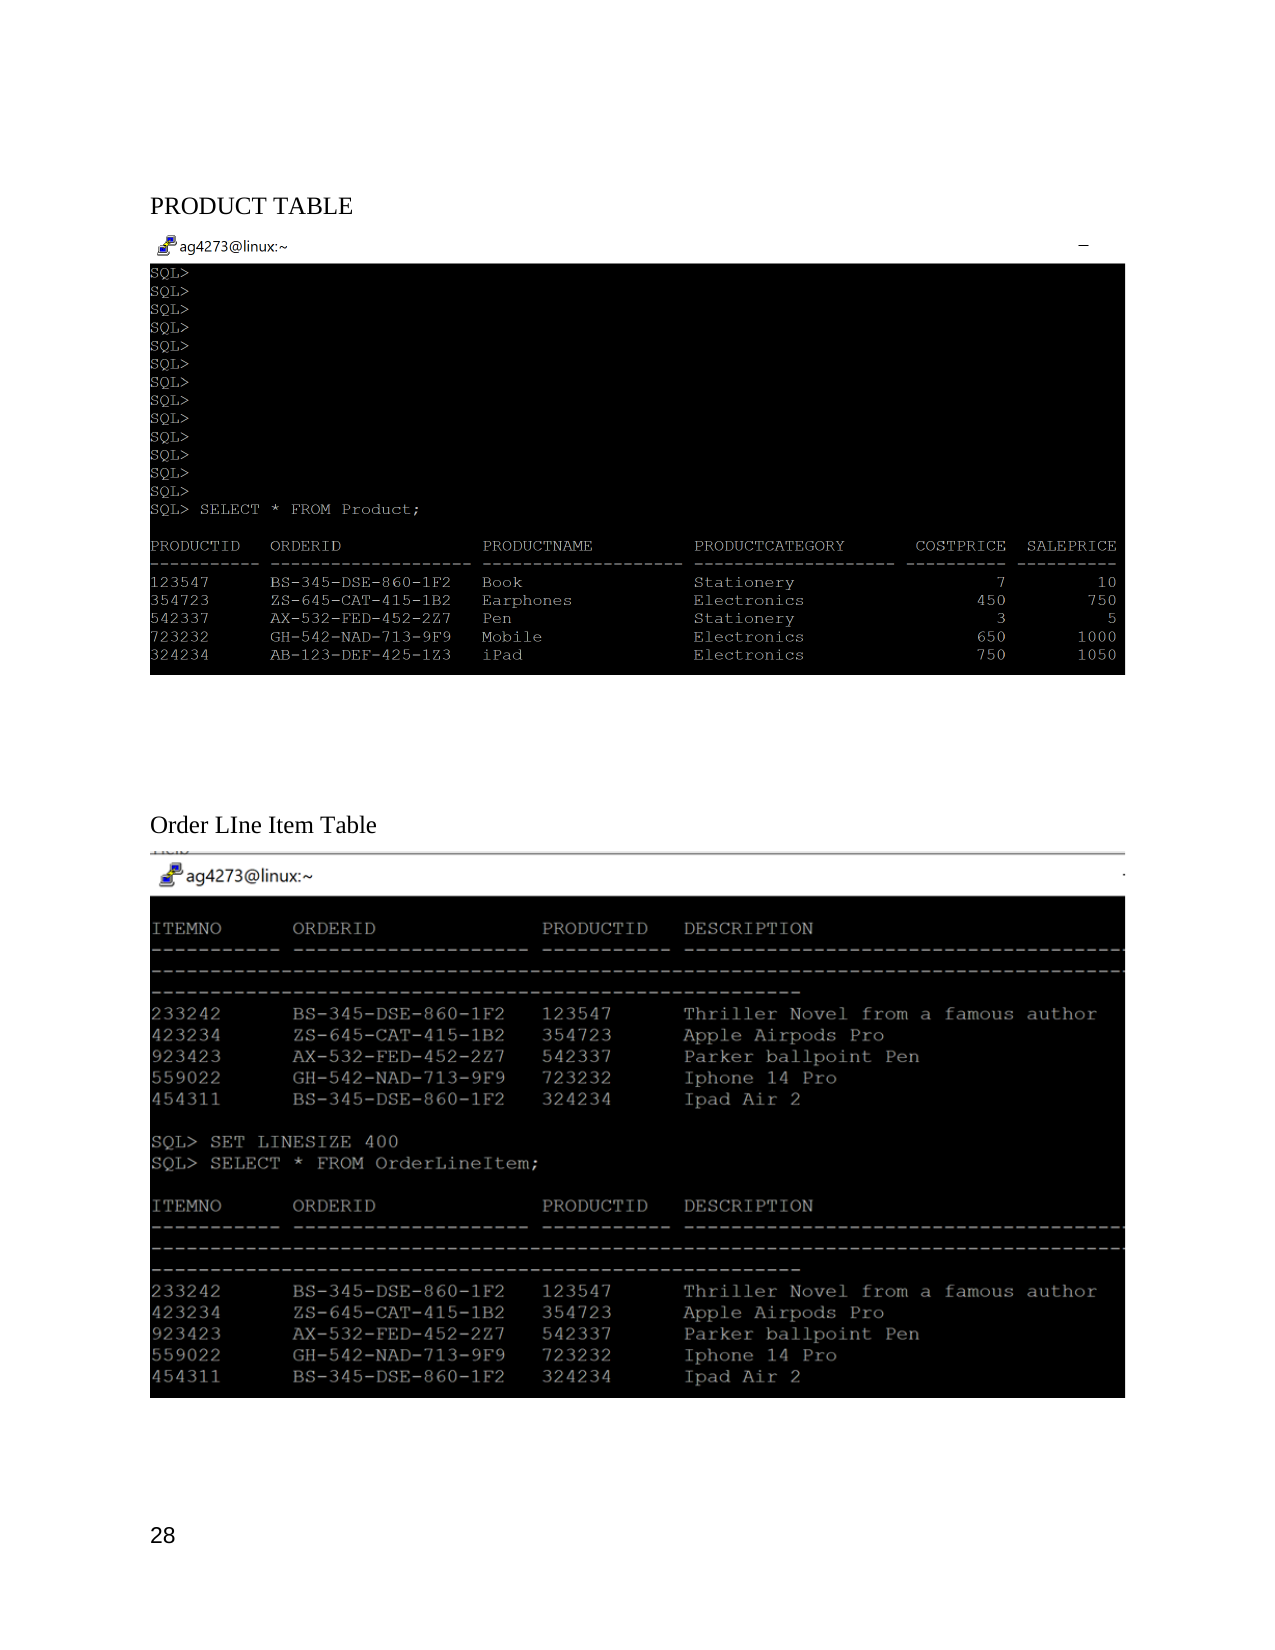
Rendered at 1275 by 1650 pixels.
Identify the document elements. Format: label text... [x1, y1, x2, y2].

picture [150, 232, 1125, 675]
text PRODUCT TABLE [150, 191, 1125, 220]
text Order LIne Item Table [150, 810, 1125, 839]
picture [150, 851, 1125, 1398]
